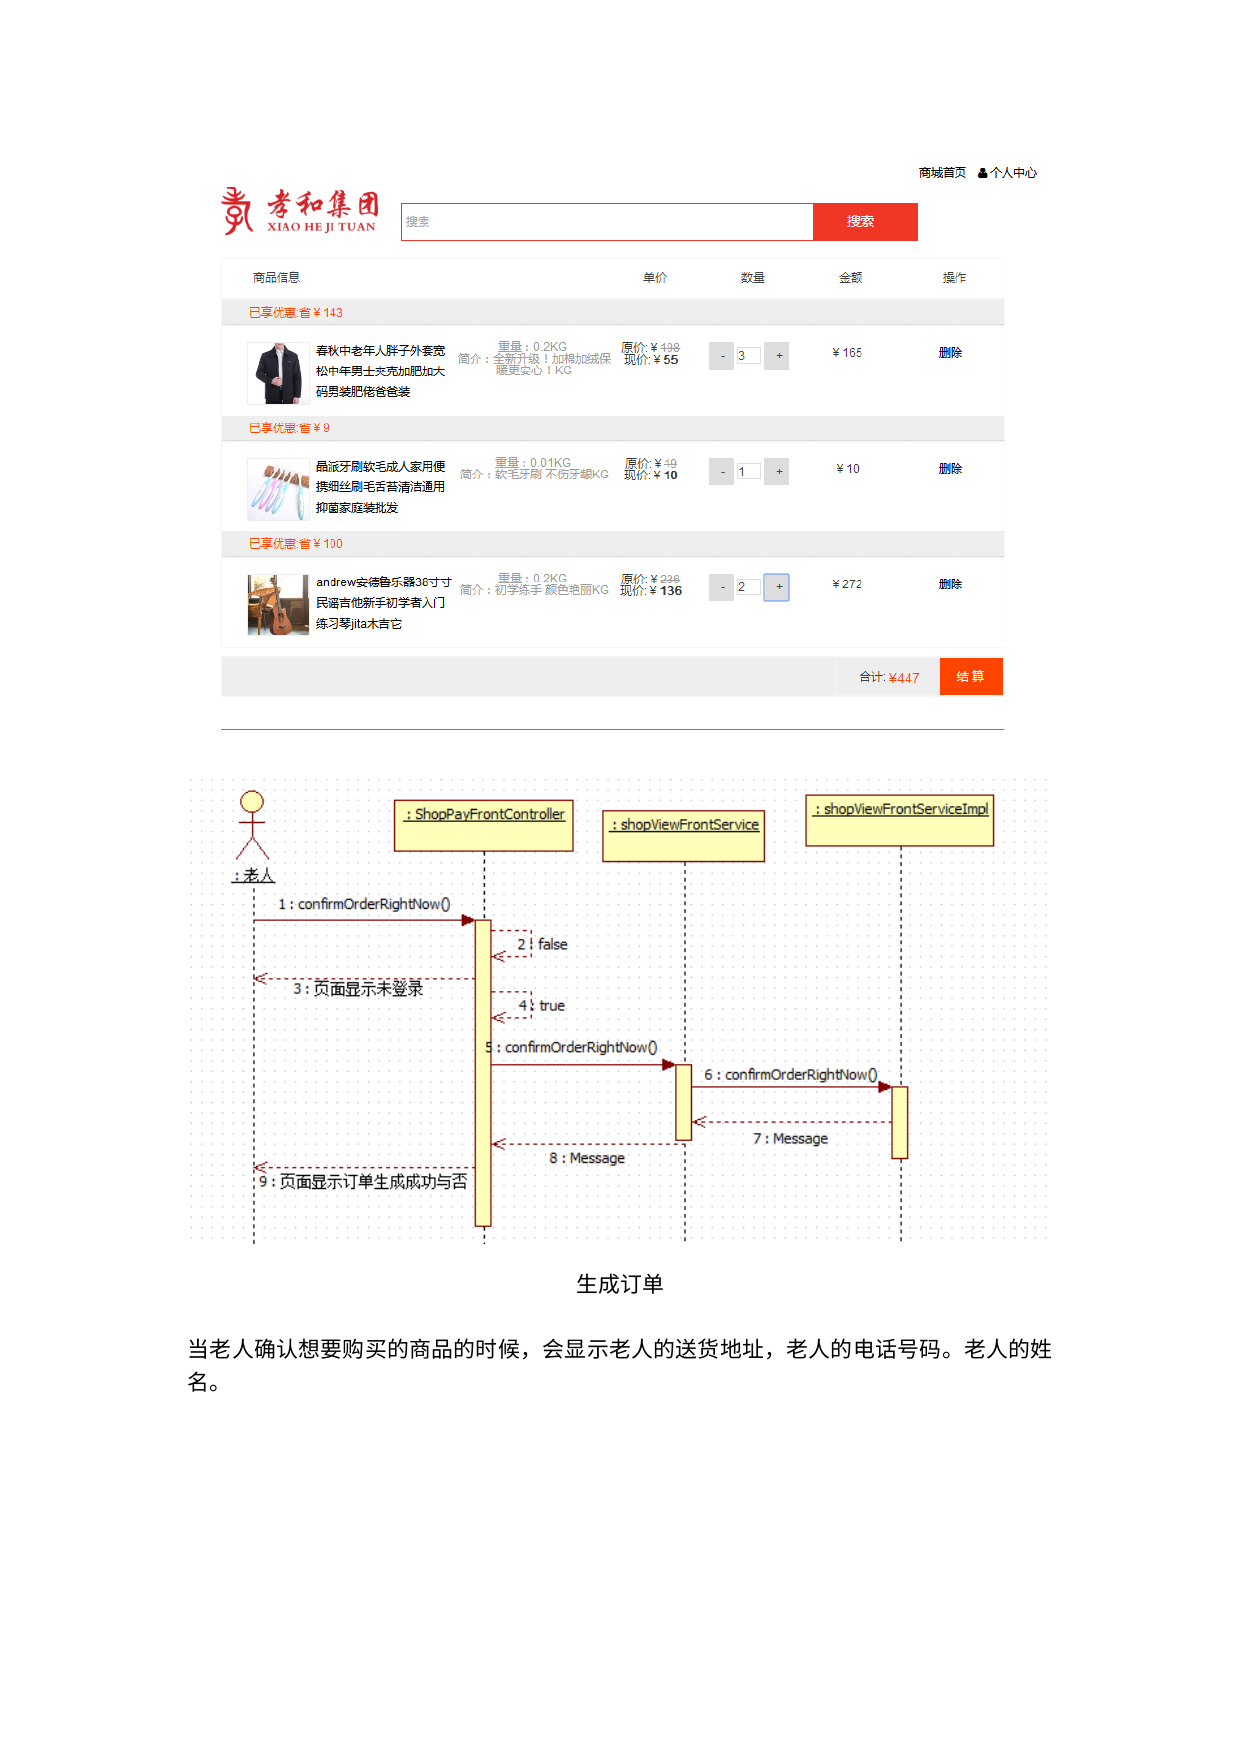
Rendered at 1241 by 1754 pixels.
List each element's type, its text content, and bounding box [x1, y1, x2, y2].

text 生成订单 [187, 1267, 1053, 1299]
picture [187, 779, 1053, 1244]
picture [187, 162, 1053, 739]
text 当老人确认想要购买的商品的时候，会显示老人的送货地址，老人的电话号码。老人的姓名。 [187, 1332, 1053, 1397]
